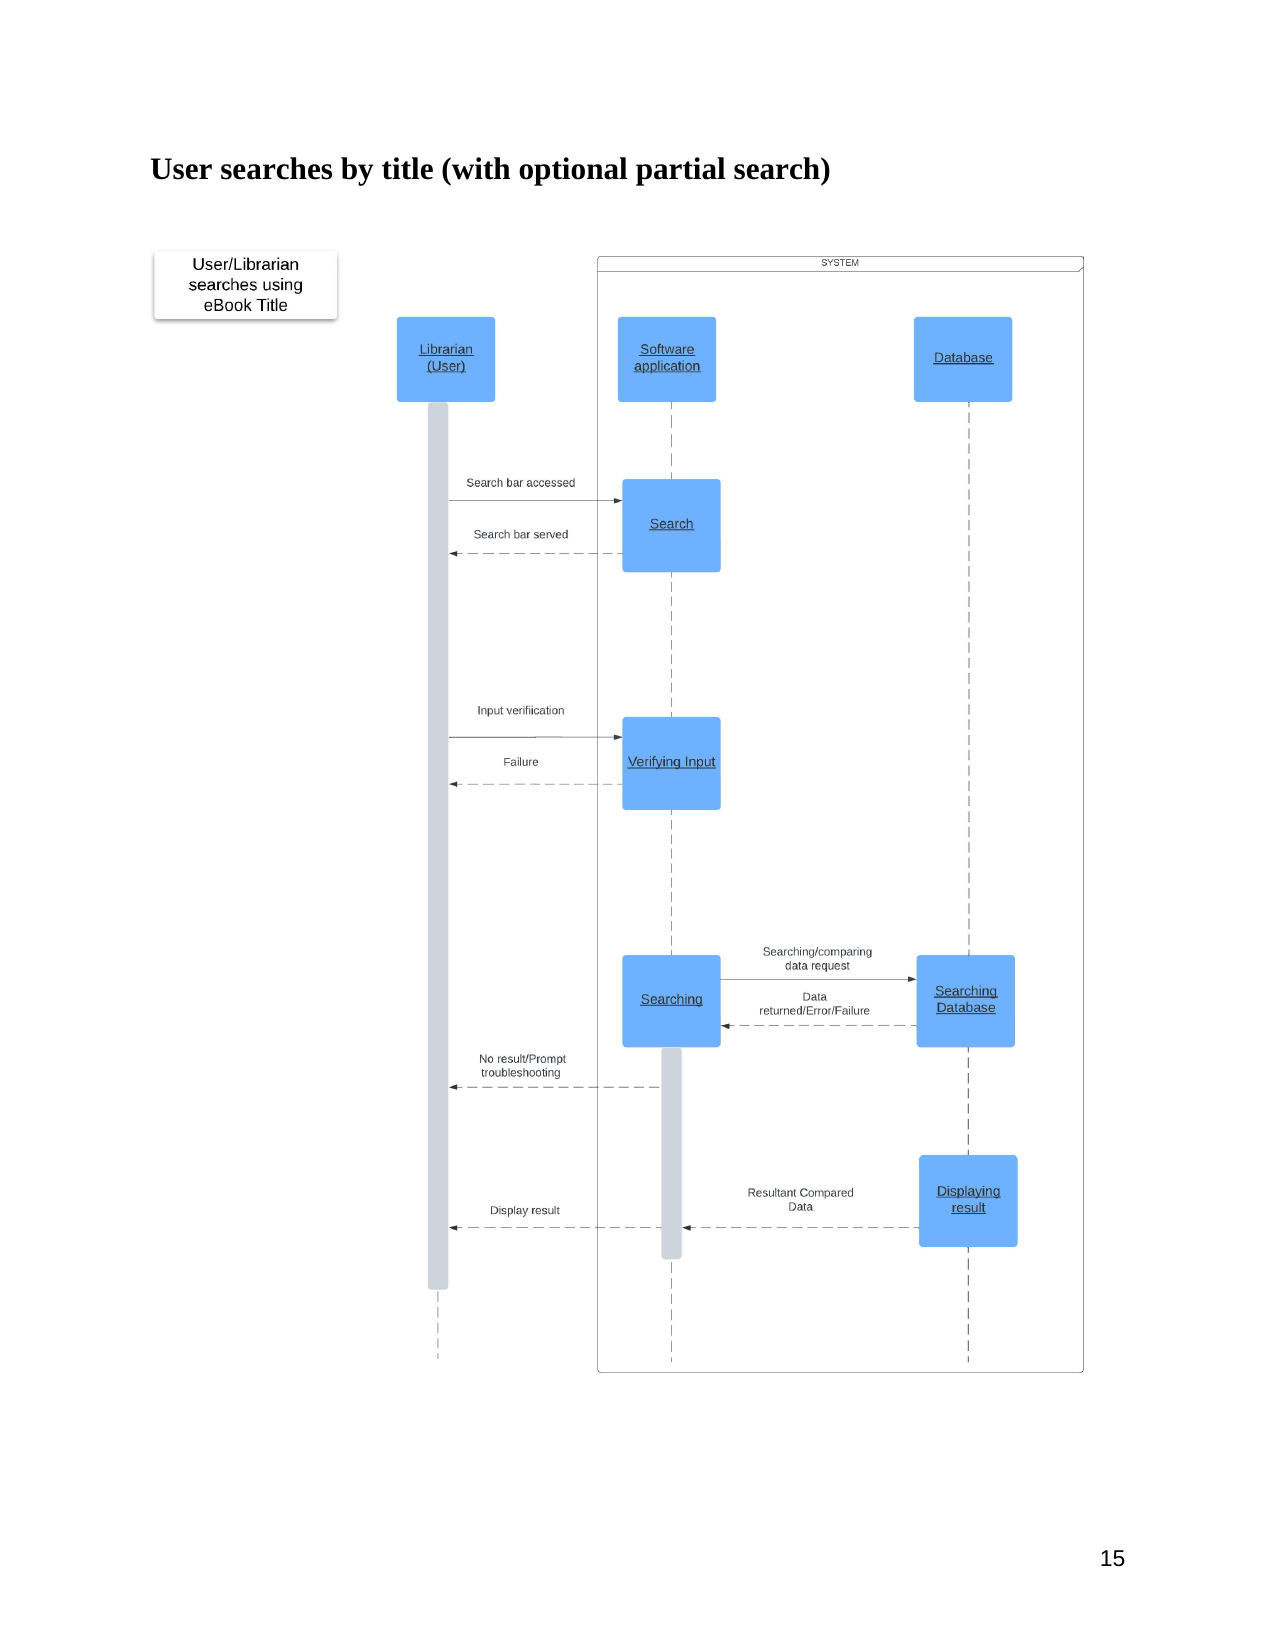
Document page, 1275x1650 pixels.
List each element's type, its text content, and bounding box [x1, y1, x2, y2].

picture [150, 246, 1085, 1386]
subtitle User searches by title (with optional partial search) [150, 150, 1125, 186]
